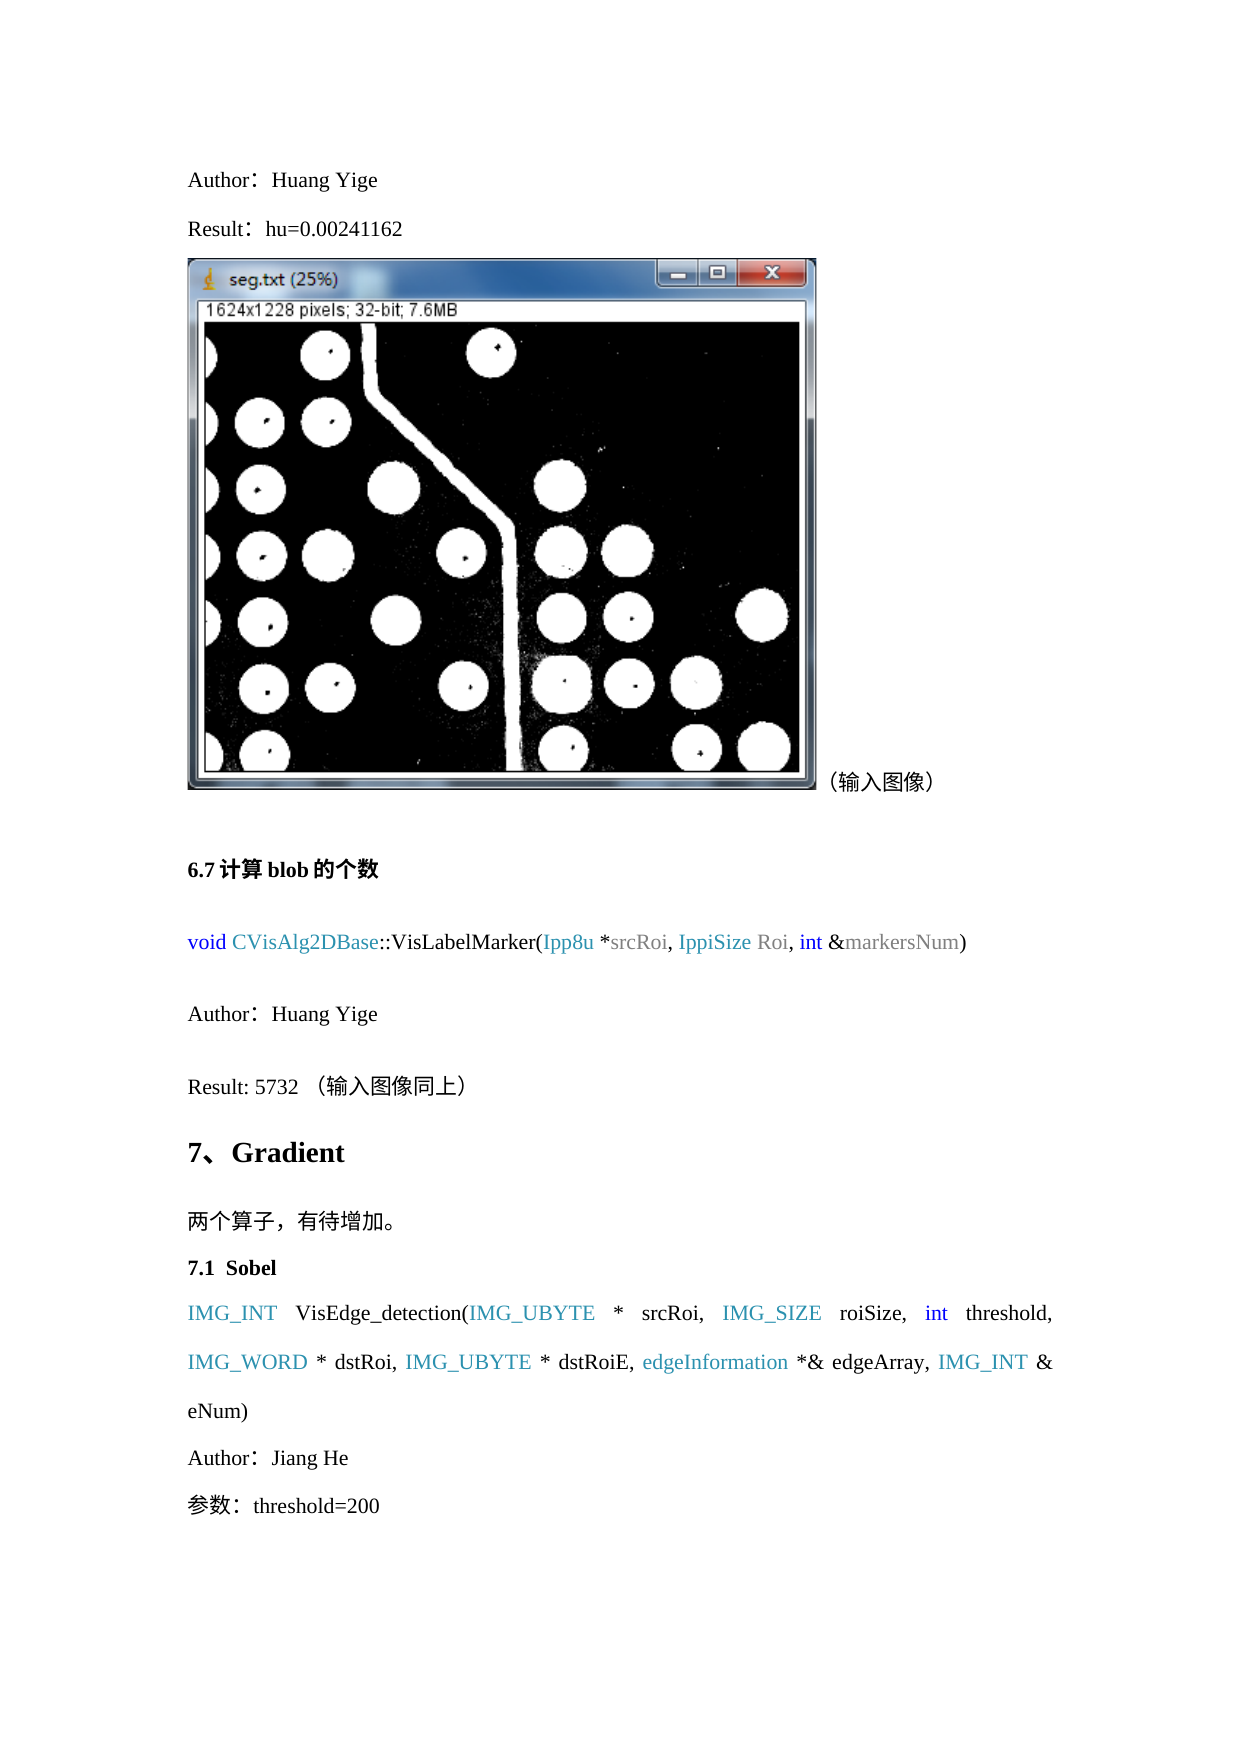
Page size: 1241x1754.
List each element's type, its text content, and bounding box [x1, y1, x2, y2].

picture [187, 258, 817, 790]
text IMG_INT VisEdge_detection(IMG_UBYTE * srcRoi, IMG_SIZE roiSize, int threshold, IMG_WORD * dstRoi, IMG_UBYTE * dstRoiE, edgeInformation *& edgeArray, IMG_INT & eNum) [187, 1297, 1053, 1427]
text 7、Gradient [187, 1117, 1053, 1182]
text Author：Huang Yige [187, 162, 1053, 194]
text 参数：threshold=200 [187, 1488, 1053, 1520]
text 6.7计算blob的个数 [187, 852, 1053, 884]
text Result：hu=0.00241162 [187, 210, 1053, 243]
text Result: 5732 （输入图像同上） [187, 1069, 1053, 1101]
text 两个算子，有待增加。 [187, 1203, 1053, 1236]
text void CVisAlg2DBase::VisLabelMarker(Ipp8u *srcRoi, IppiSize Roi, int &markersNum) [187, 925, 1053, 958]
text Author：Jiang He [187, 1439, 1053, 1472]
text Author：Huang Yige [187, 995, 1053, 1028]
text 7.1 Sobel [187, 1252, 1053, 1284]
